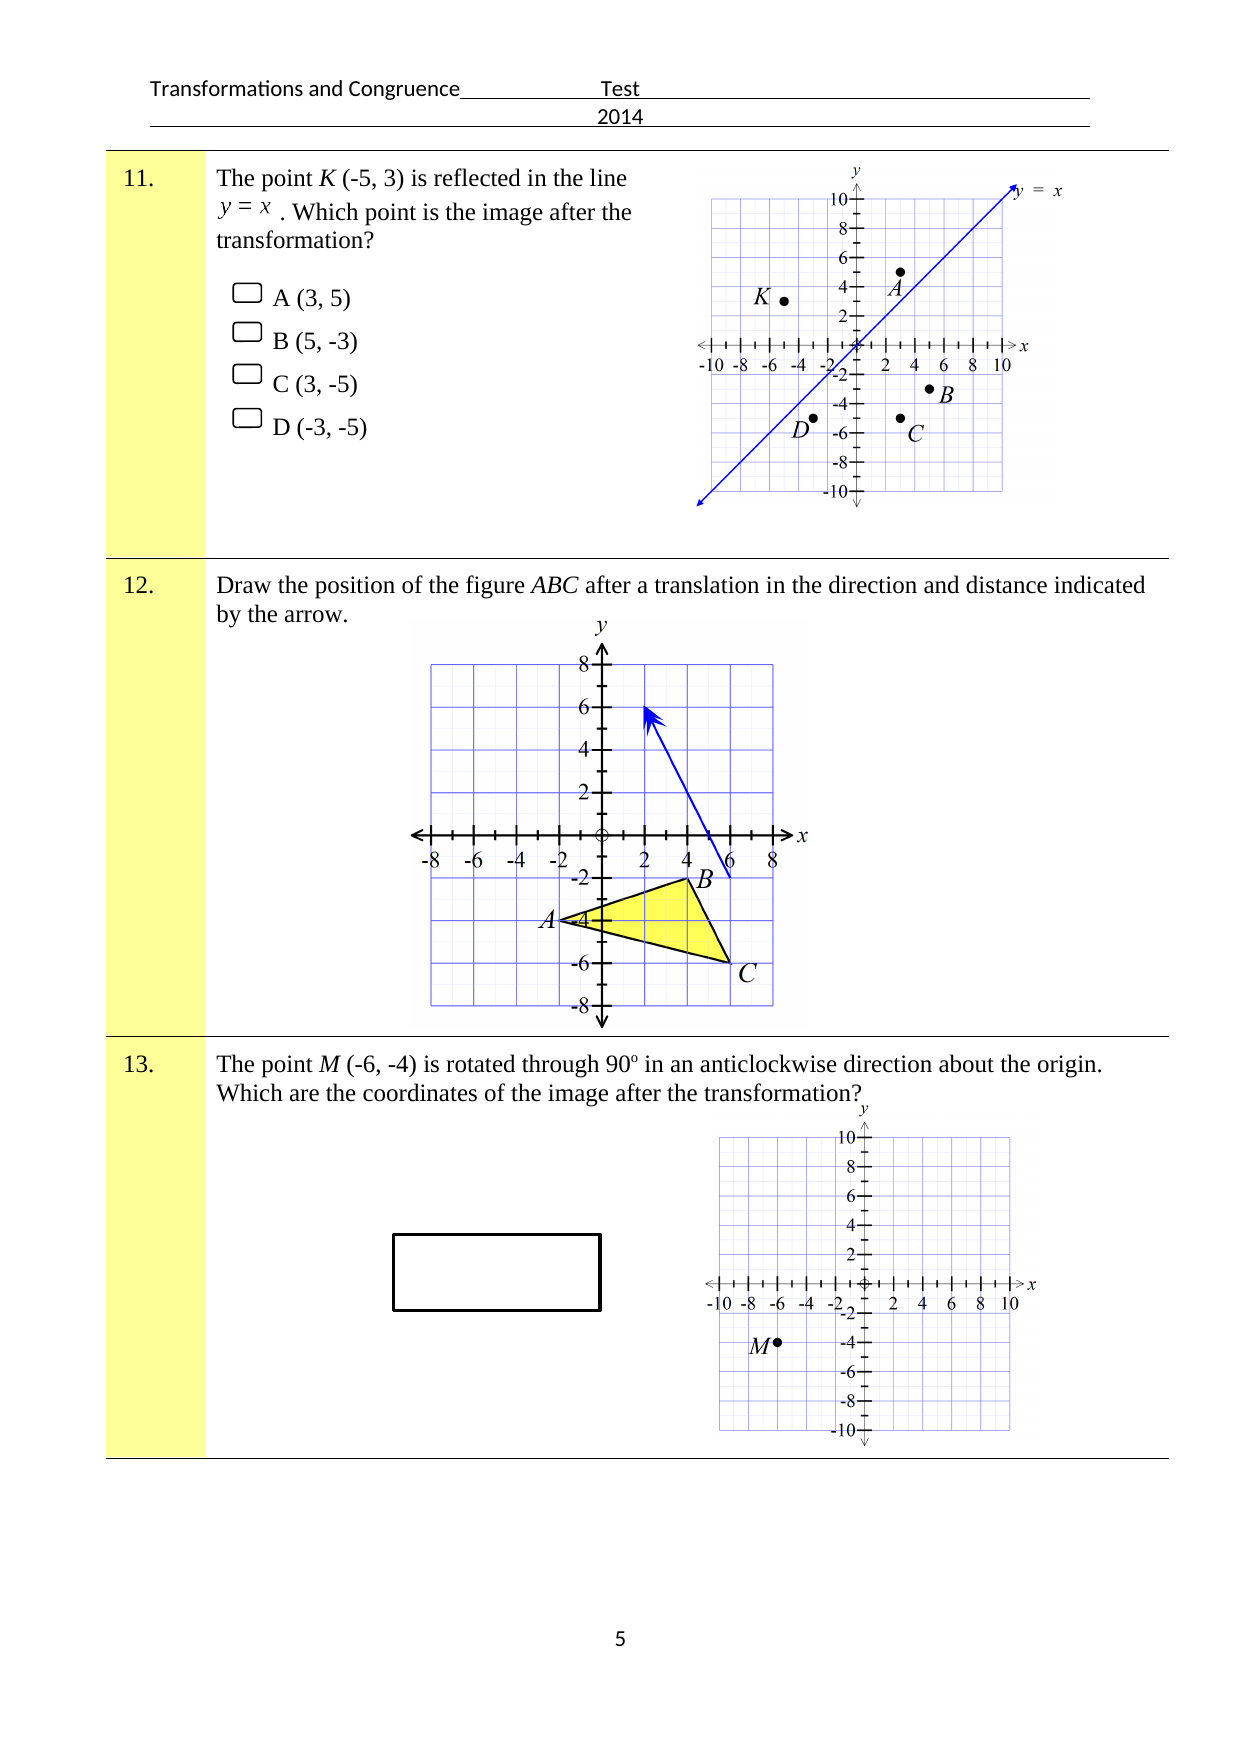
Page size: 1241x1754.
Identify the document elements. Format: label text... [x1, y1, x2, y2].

table_cell The point M (-6, -4) is rotated through 90o in an anticlockwise direction about the origin. Which are the coordinates of the image after the transformation? [205, 1037, 1169, 1457]
table_cell Draw the position of the figure ABC after a translation in the direction and distance indicated by the arrow. [205, 559, 1169, 1036]
table_cell [106, 559, 205, 1036]
table_cell [106, 1037, 205, 1457]
table_cell [106, 151, 205, 557]
picture [704, 1104, 1037, 1447]
picture [695, 166, 1062, 508]
table_cell The point K (-5, 3) is reflected in the line . Which point is the image after the transformation? A (3, 5) B (5, -3) C (3, -5) D (-3, -5) [205, 151, 1169, 557]
picture [409, 619, 809, 1029]
